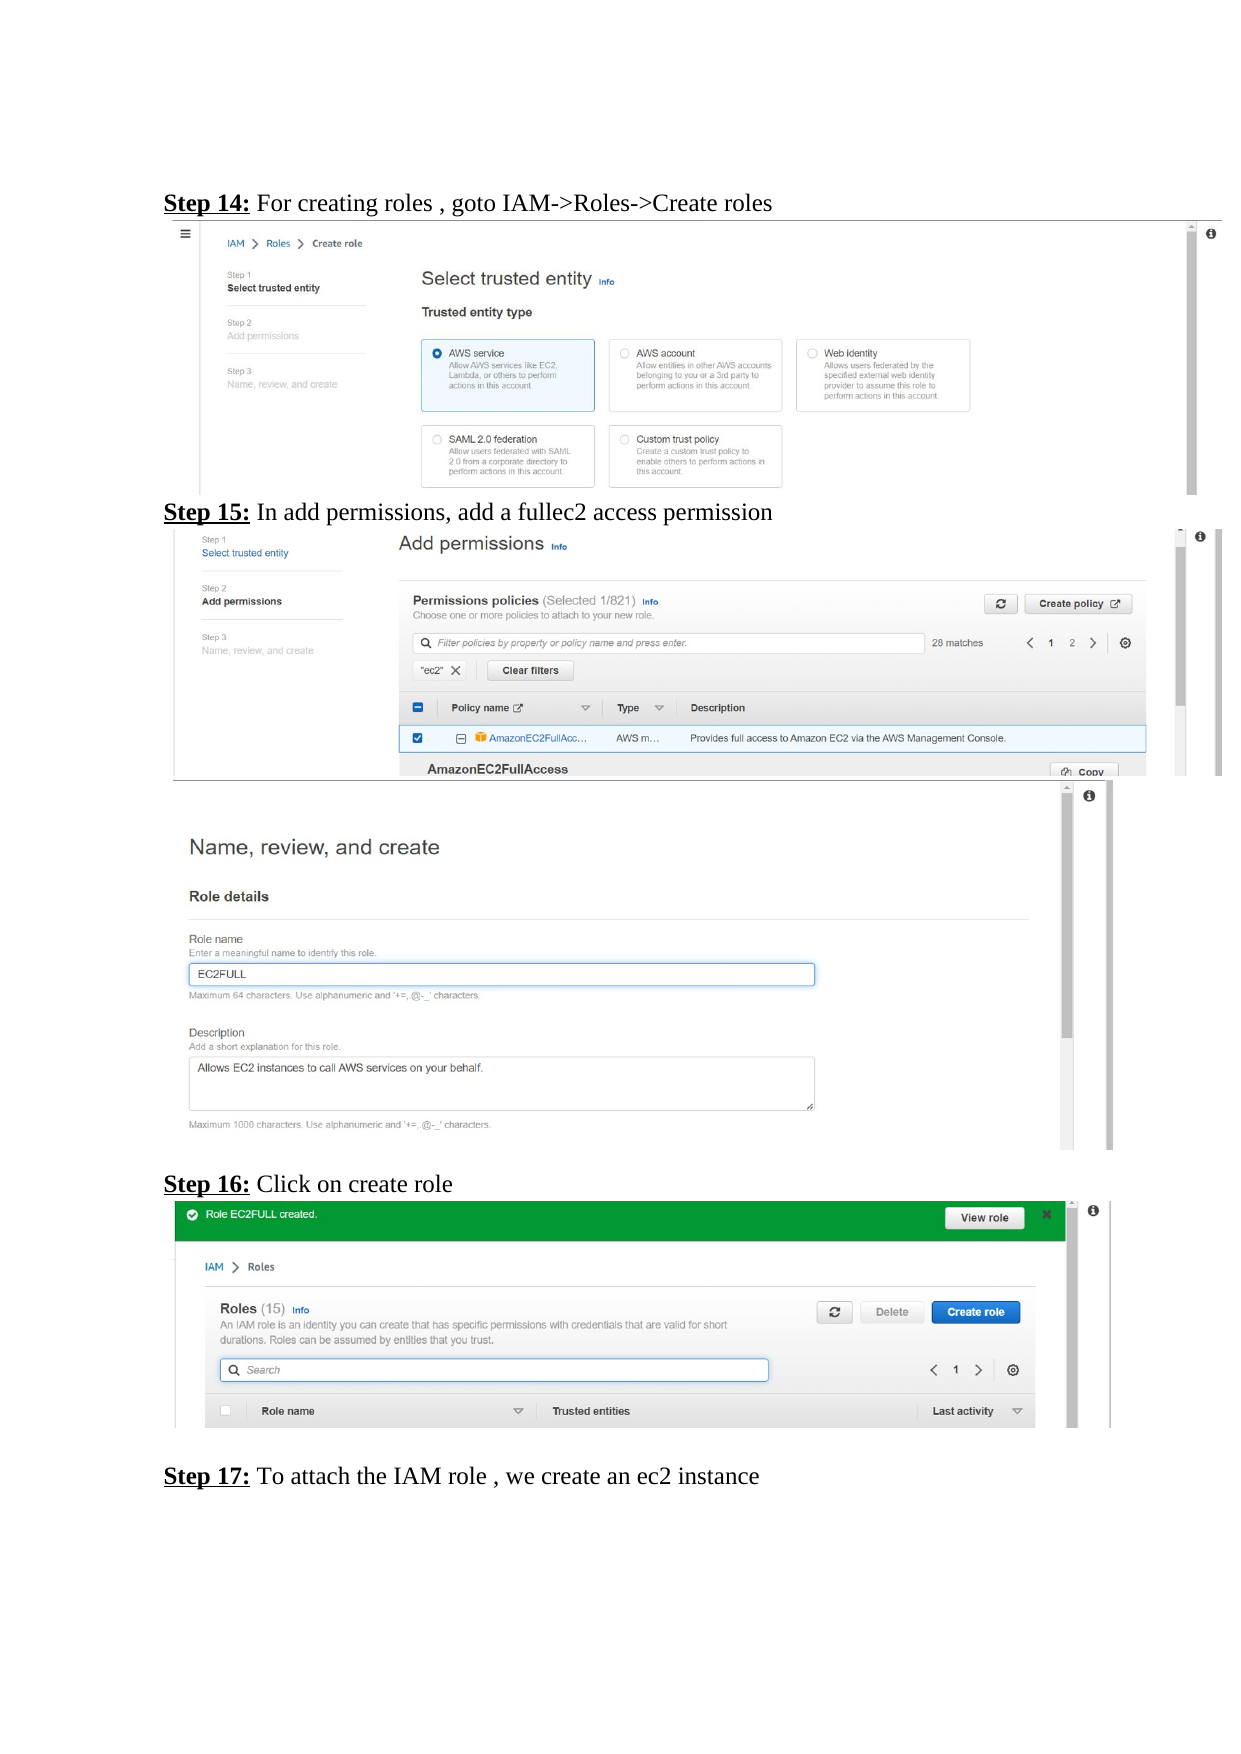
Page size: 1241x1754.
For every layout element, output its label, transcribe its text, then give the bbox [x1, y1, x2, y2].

picture [172, 1201, 1111, 1428]
picture [173, 529, 1222, 776]
text Step 16: Click on create role [163, 1169, 1092, 1198]
picture [173, 780, 1113, 1150]
text Step 15: In add permissions, add a fullec2 access permission [163, 497, 1092, 526]
text Step 14: For creating roles , goto IAM->Roles->Create roles [163, 188, 1092, 217]
picture [172, 220, 1223, 495]
text Step 17: To attach the IAM role , we create an ec2 instance [163, 1461, 1092, 1490]
